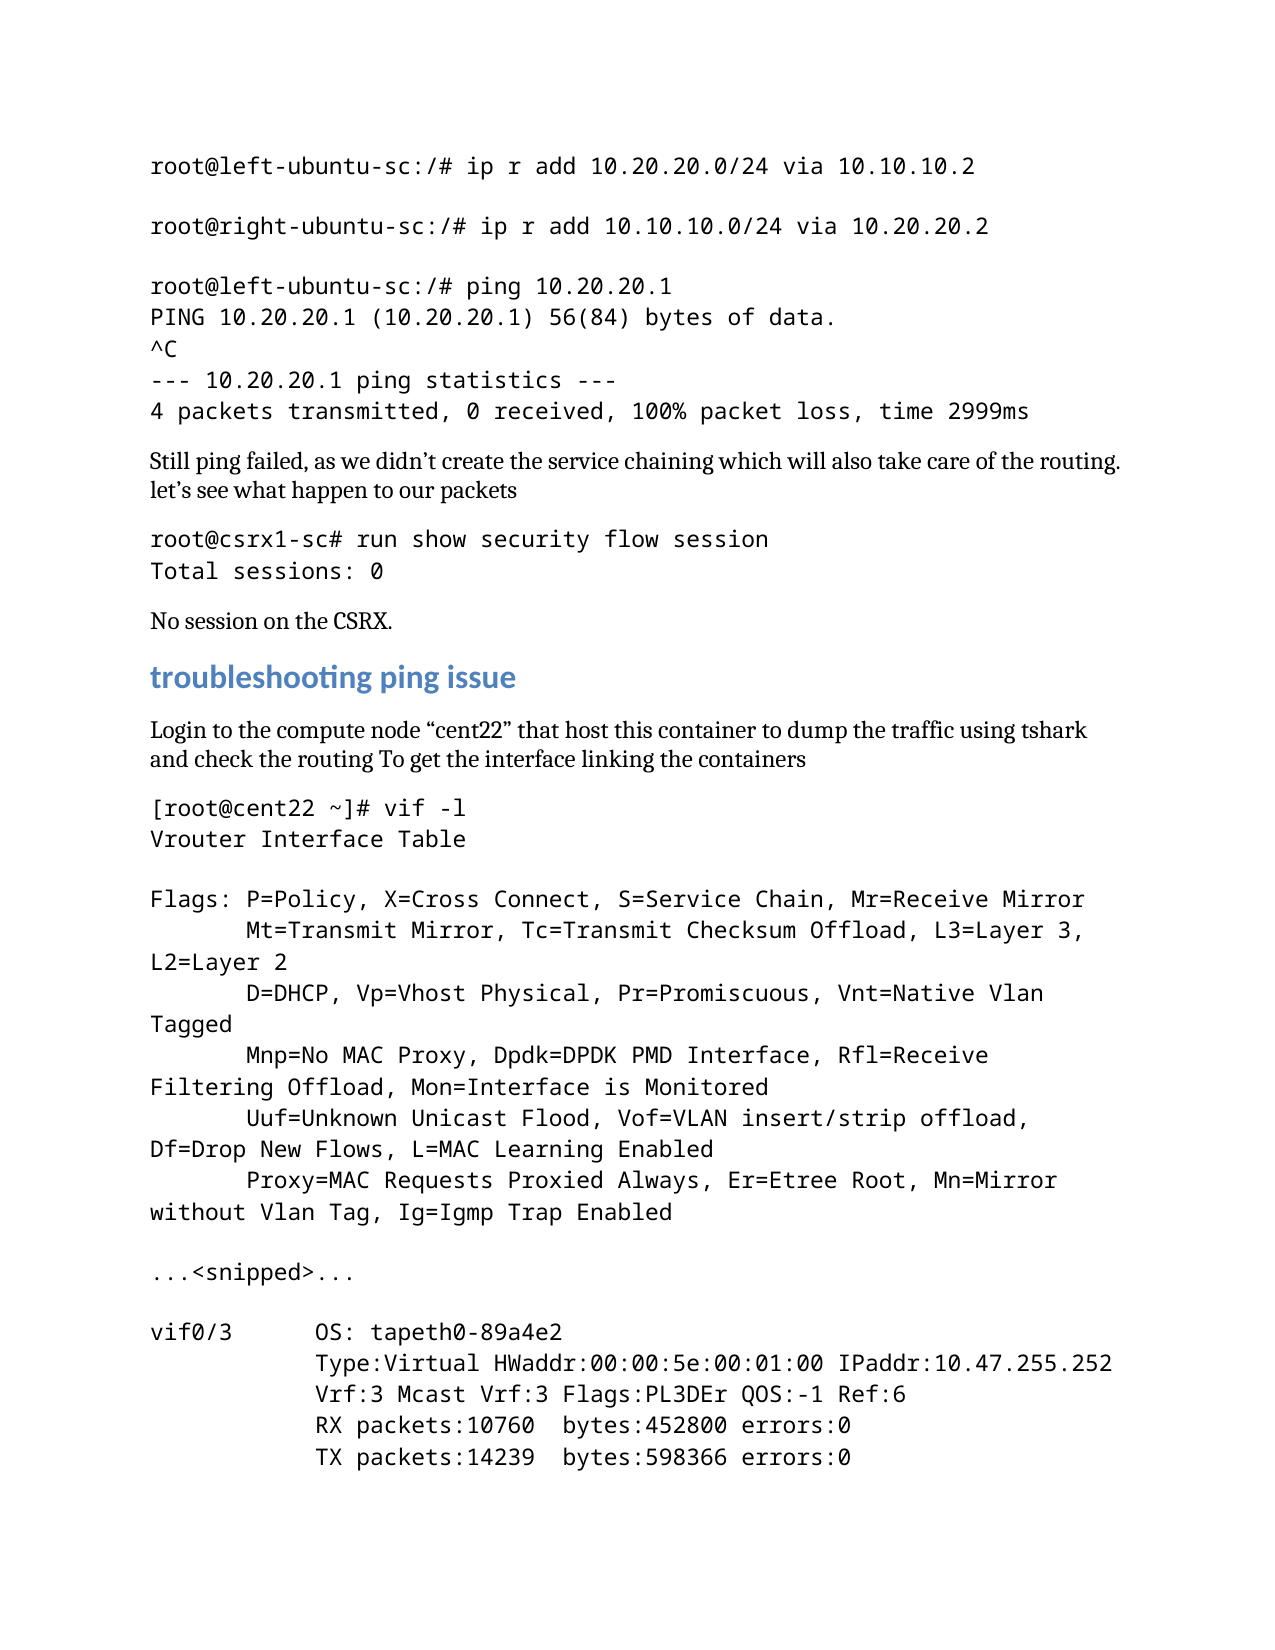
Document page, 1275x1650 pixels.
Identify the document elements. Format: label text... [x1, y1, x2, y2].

text Still ping failed, as we didn’t create the service chaining which will also take care of the routing. let’s see what happen to our packets [150, 447, 1125, 504]
subtitle troubleshooting ping issue [150, 656, 1125, 697]
text Login to the compute node “cent22” that host this container to dump the traffic using tshark and check the routing To get the interface linking the containers [150, 716, 1125, 773]
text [150, 792, 1125, 1472]
text root@csrx1-sc# run show security flow session Total sessions: 0 [150, 523, 1125, 586]
text No session on the CSRX. [150, 607, 1125, 635]
text root@left-ubuntu-sc:/# ip r add 10.20.20.0/24 via 10.10.10.2 root@right-ubuntu-sc:/# ip r add 10.10.10.0/24 via 10.20.20.2 root@left-ubuntu-sc:/# ping 10.20.20.1 PING 10.20.20.1 (10.20.20.1) 56(84) bytes of data. ^C --- 10.20.20.1 ping statistics --- 4 packets transmitted, 0 received, 100% packet loss, time 2999ms [150, 150, 1125, 426]
